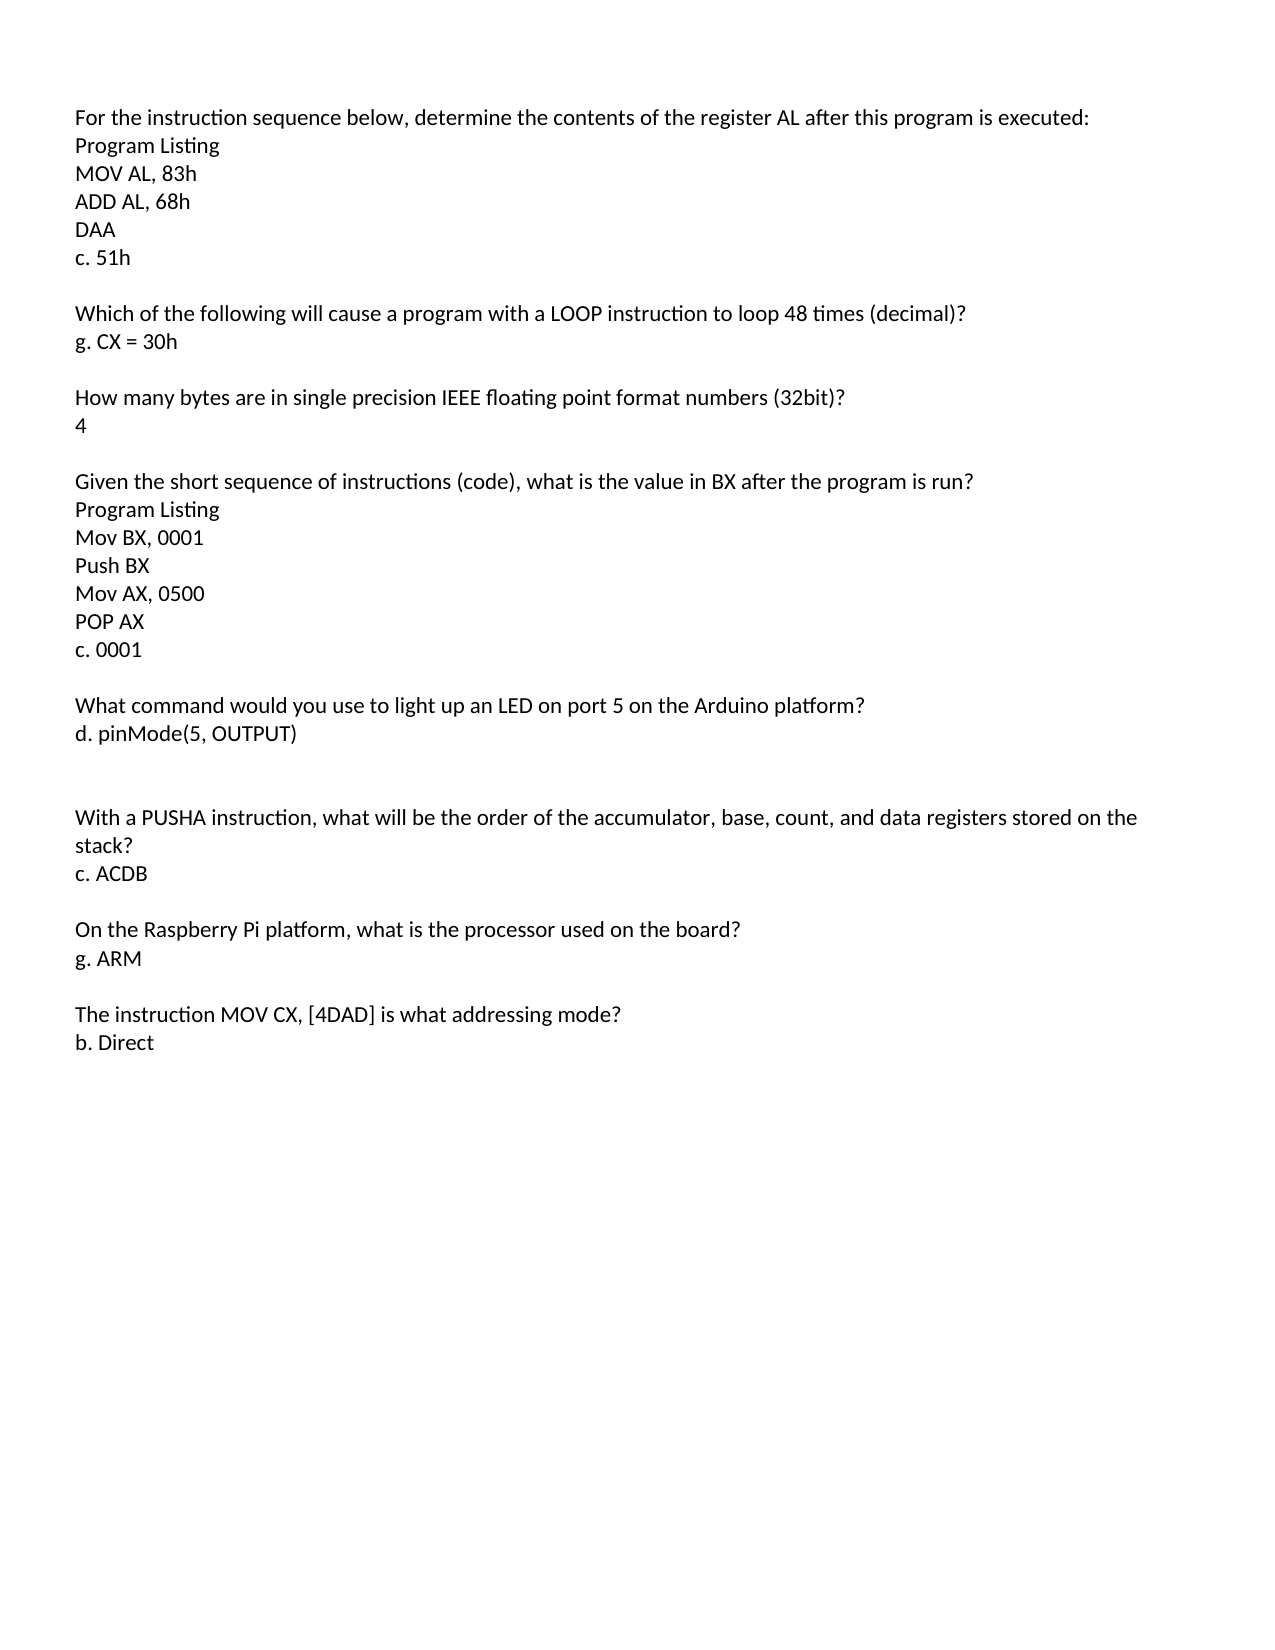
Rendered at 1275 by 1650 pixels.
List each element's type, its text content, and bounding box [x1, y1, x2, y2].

text d. pinMode(5, OUTPUT) [75, 719, 1200, 747]
text Given the short sequence of instructions (code), what is the value in BX after the program is run? [75, 467, 1200, 495]
text Which of the following will cause a program with a LOOP instruction to loop 48 times (decimal)? [75, 299, 1200, 327]
text How many bytes are in single precision IEEE floating point format numbers (32bit)? [75, 383, 1200, 411]
text Program Listing [75, 495, 1200, 523]
text On the Raspberry Pi platform, what is the processor used on the board? [75, 916, 1200, 944]
text g. CX = 30h [75, 327, 1200, 355]
text c. ACDB [75, 859, 1200, 888]
text Push BX [75, 551, 1200, 579]
text ADD AL, 68h [75, 187, 1200, 215]
text Mov AX, 0500 [75, 579, 1200, 607]
text Mov BX, 0001 [75, 523, 1200, 551]
text c. 51h [75, 243, 1200, 271]
text Program Listing [75, 131, 1200, 159]
text POP AX [75, 607, 1200, 635]
text DAA [75, 215, 1200, 243]
text c. 0001 [75, 635, 1200, 663]
text For the instruction sequence below, determine the contents of the register AL after this program is executed: [75, 103, 1200, 131]
text b. Direct [75, 1028, 1200, 1056]
text What command would you use to light up an LED on port 5 on the Arduino platform? [75, 691, 1200, 719]
text 4 [75, 411, 1200, 439]
text g. ARM [75, 944, 1200, 972]
text With a PUSHA instruction, what will be the order of the accumulator, base, count, and data registers stored on the stack? [75, 803, 1200, 859]
text The instruction MOV CX, [4DAD] is what addressing mode? [75, 1000, 1200, 1028]
text MOV AL, 83h [75, 159, 1200, 187]
